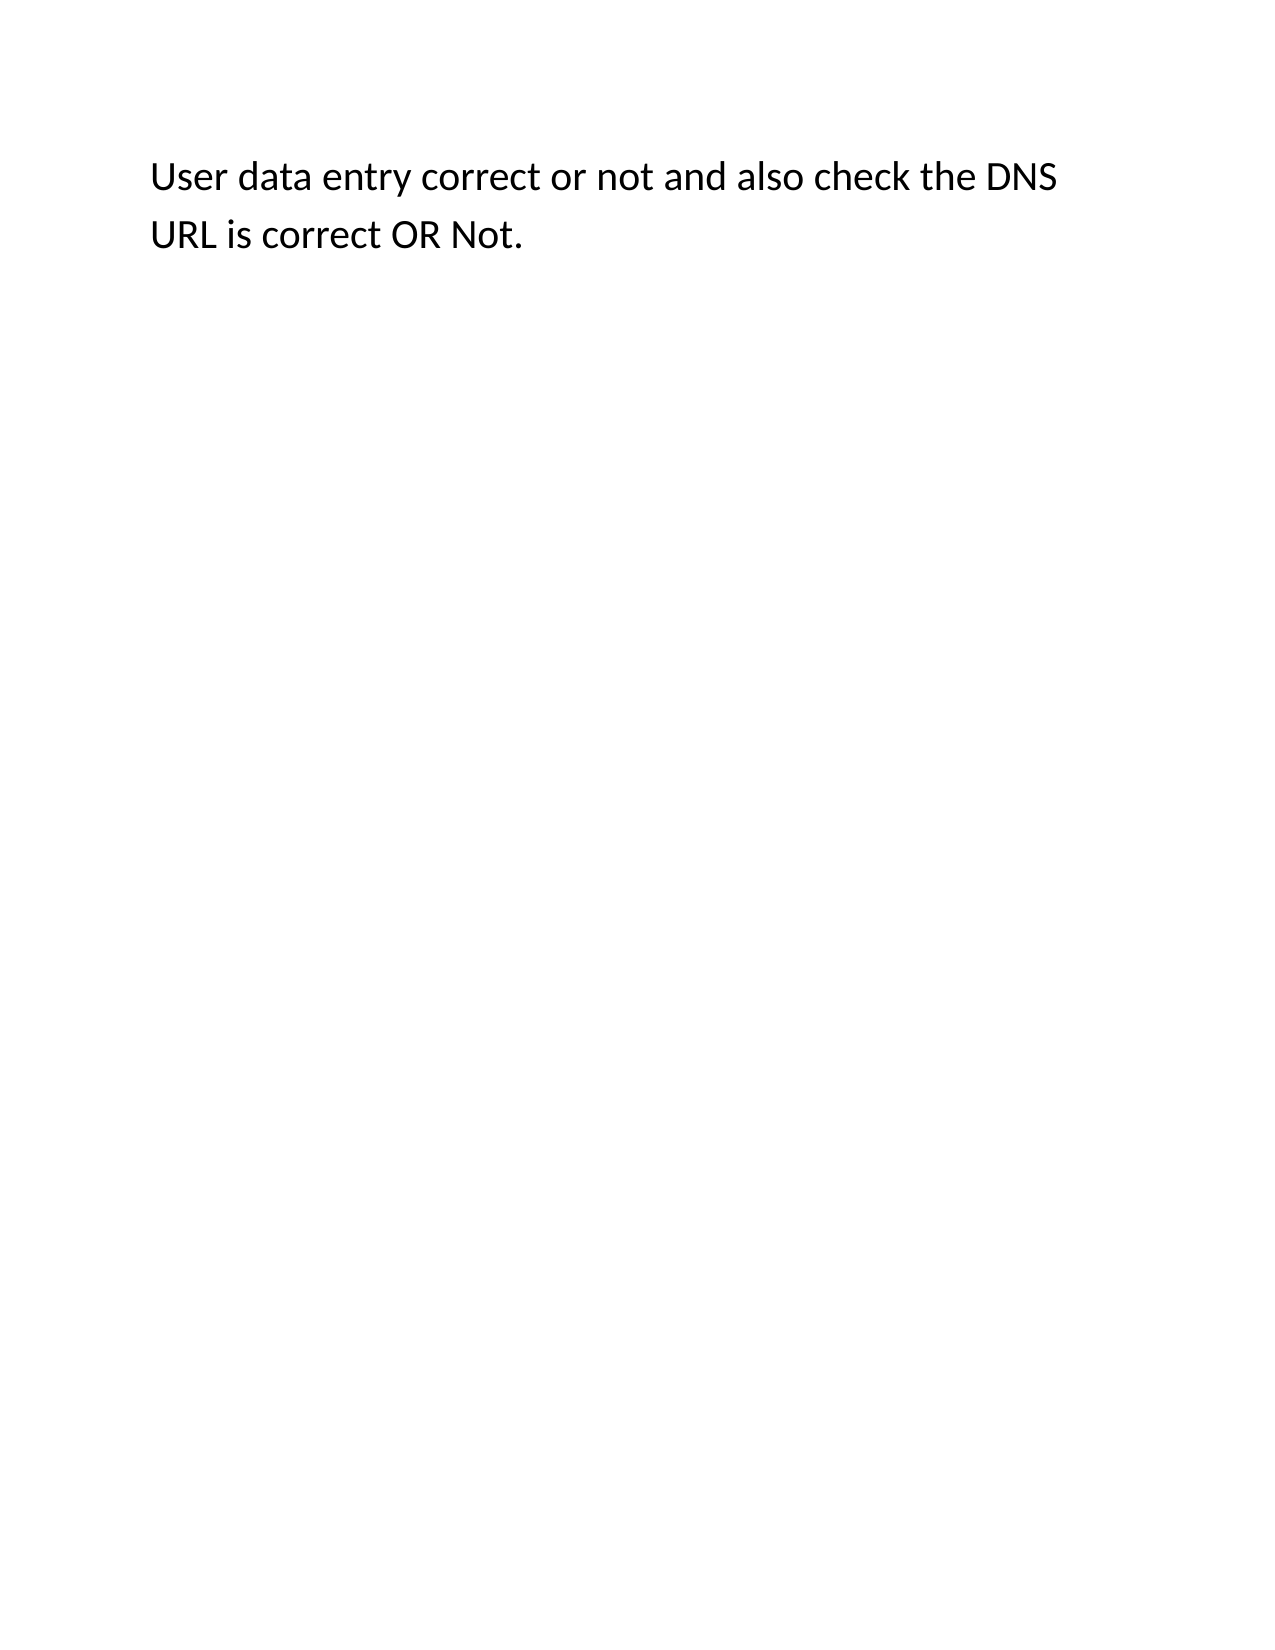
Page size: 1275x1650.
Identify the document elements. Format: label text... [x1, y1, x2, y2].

text User data entry correct or not and also check the DNS URL is correct OR Not. [150, 150, 1125, 259]
